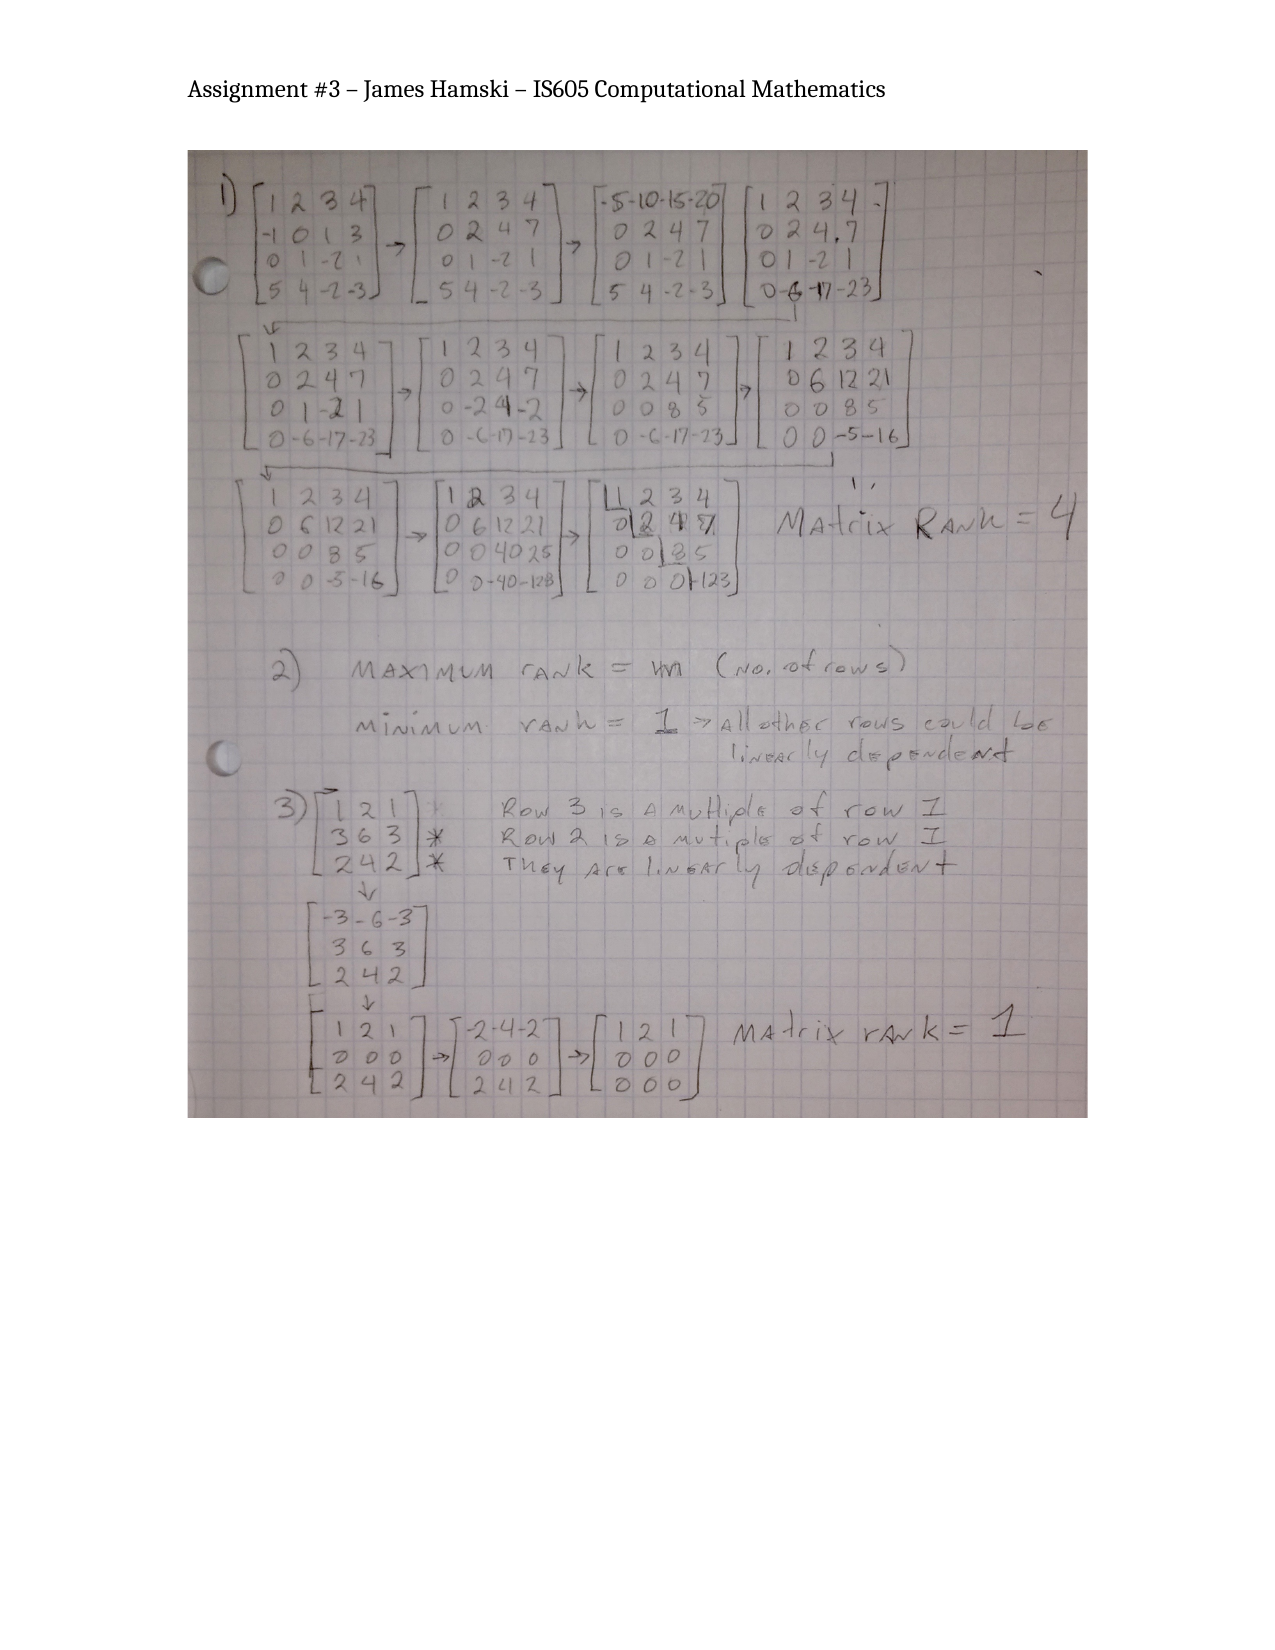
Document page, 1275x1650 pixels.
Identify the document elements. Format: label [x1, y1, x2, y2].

picture [187, 150, 1088, 1118]
